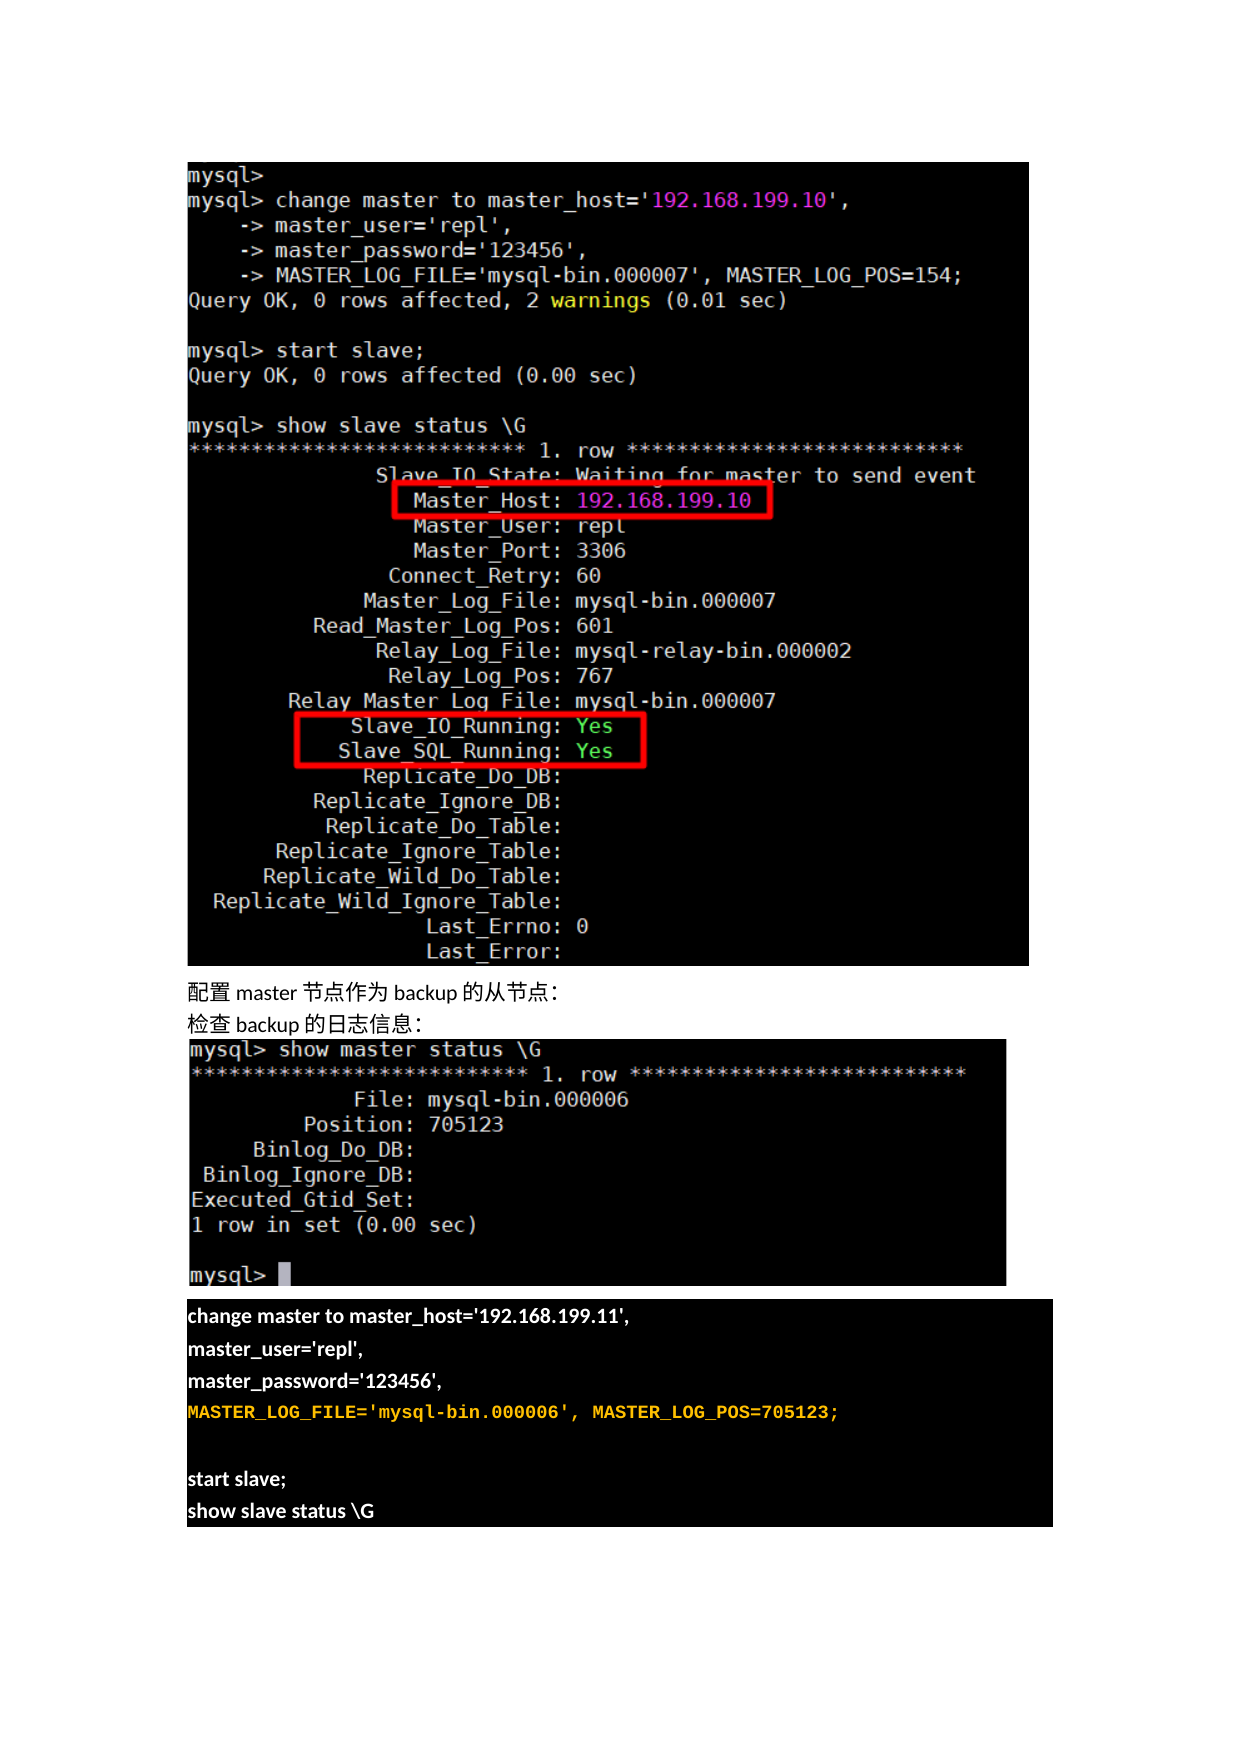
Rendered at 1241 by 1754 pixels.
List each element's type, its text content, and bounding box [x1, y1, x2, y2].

text change master to master_host='192.168.199.11', [187, 1299, 1053, 1332]
picture [187, 162, 1029, 966]
text 配置master节点作为backup的从节点： [187, 974, 1053, 1007]
text master_user='repl', [187, 1332, 1053, 1364]
picture [187, 1039, 1007, 1286]
text start slave; [187, 1462, 1053, 1494]
text 检查backup的日志信息： [187, 1007, 1053, 1039]
text master_password='123456', [187, 1364, 1053, 1397]
text show slave status \G [187, 1494, 1053, 1527]
text MASTER_LOG_FILE='mysql-bin.000006', MASTER_LOG_POS=705123; [187, 1397, 1053, 1429]
